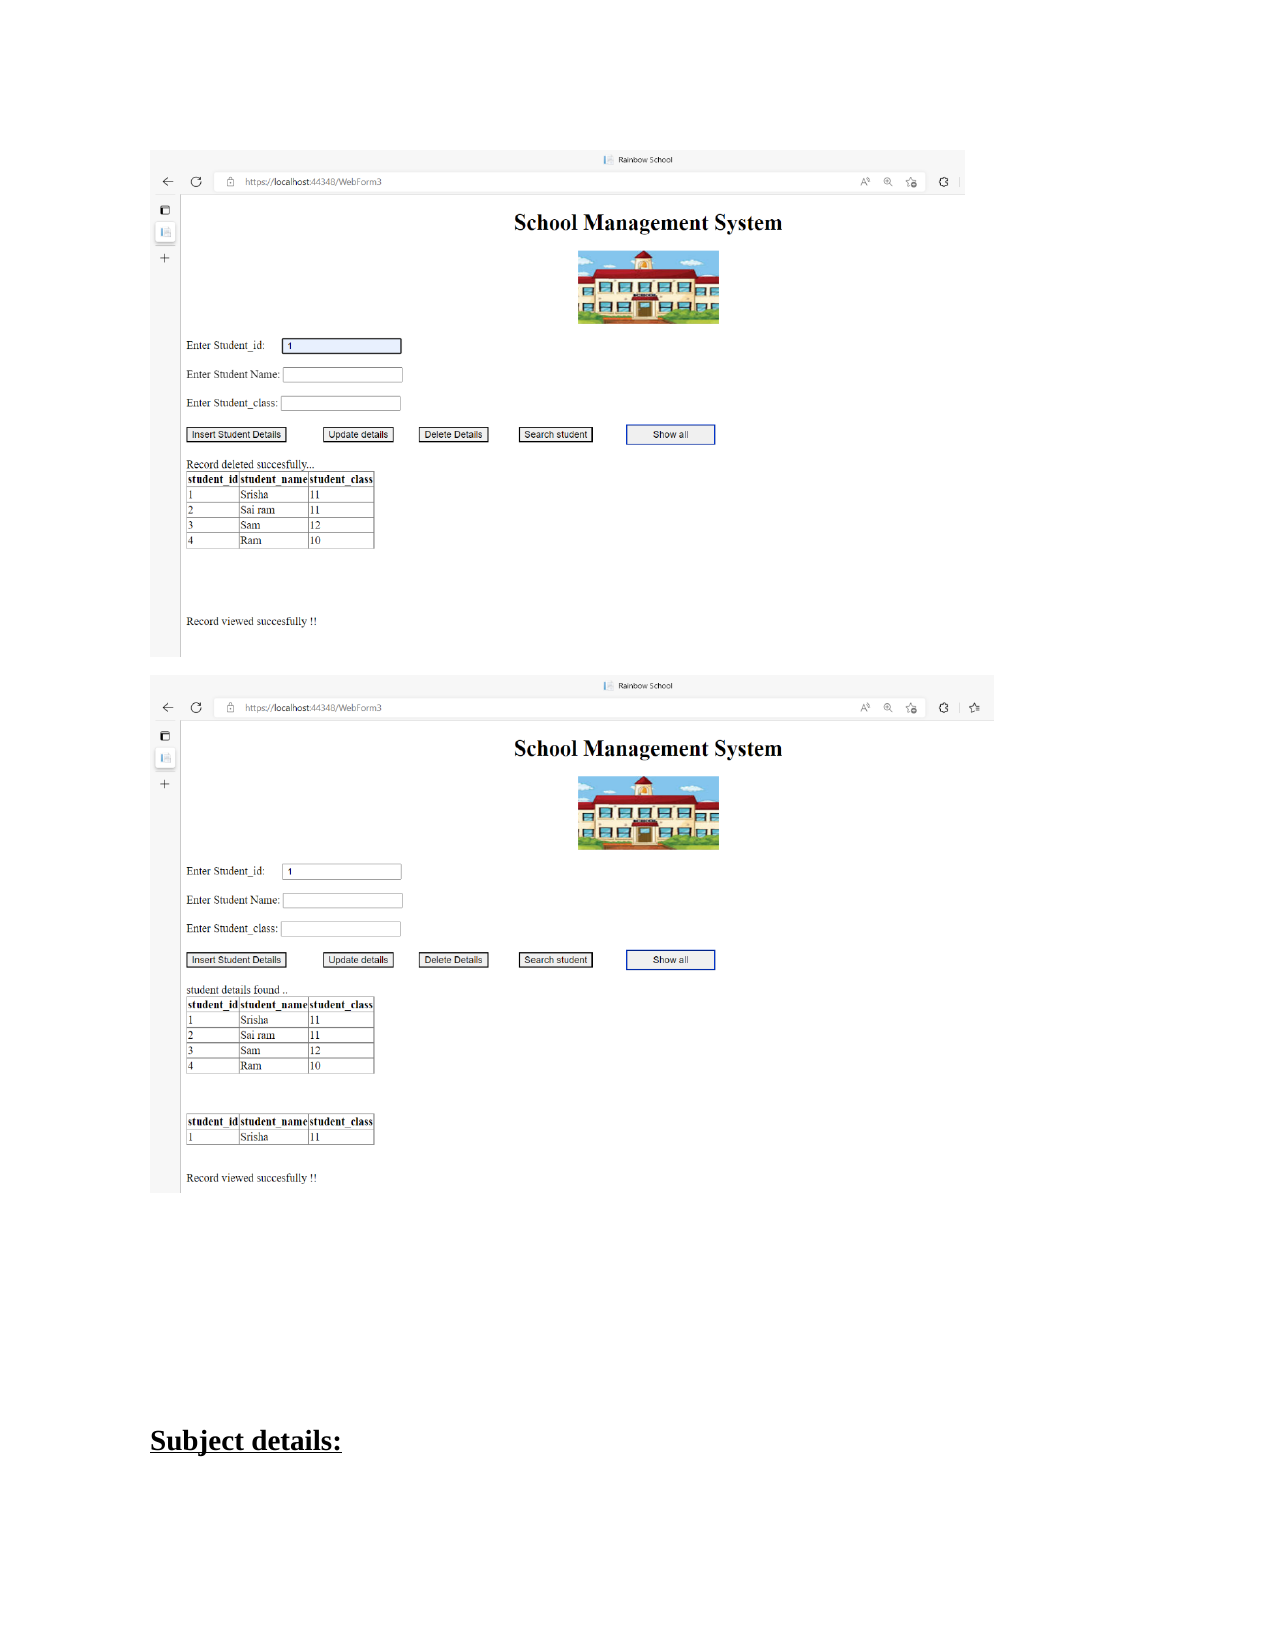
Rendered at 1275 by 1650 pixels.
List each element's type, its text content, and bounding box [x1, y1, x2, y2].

picture [150, 675, 994, 1193]
picture [150, 150, 965, 657]
text Subject details: [150, 1423, 1125, 1456]
